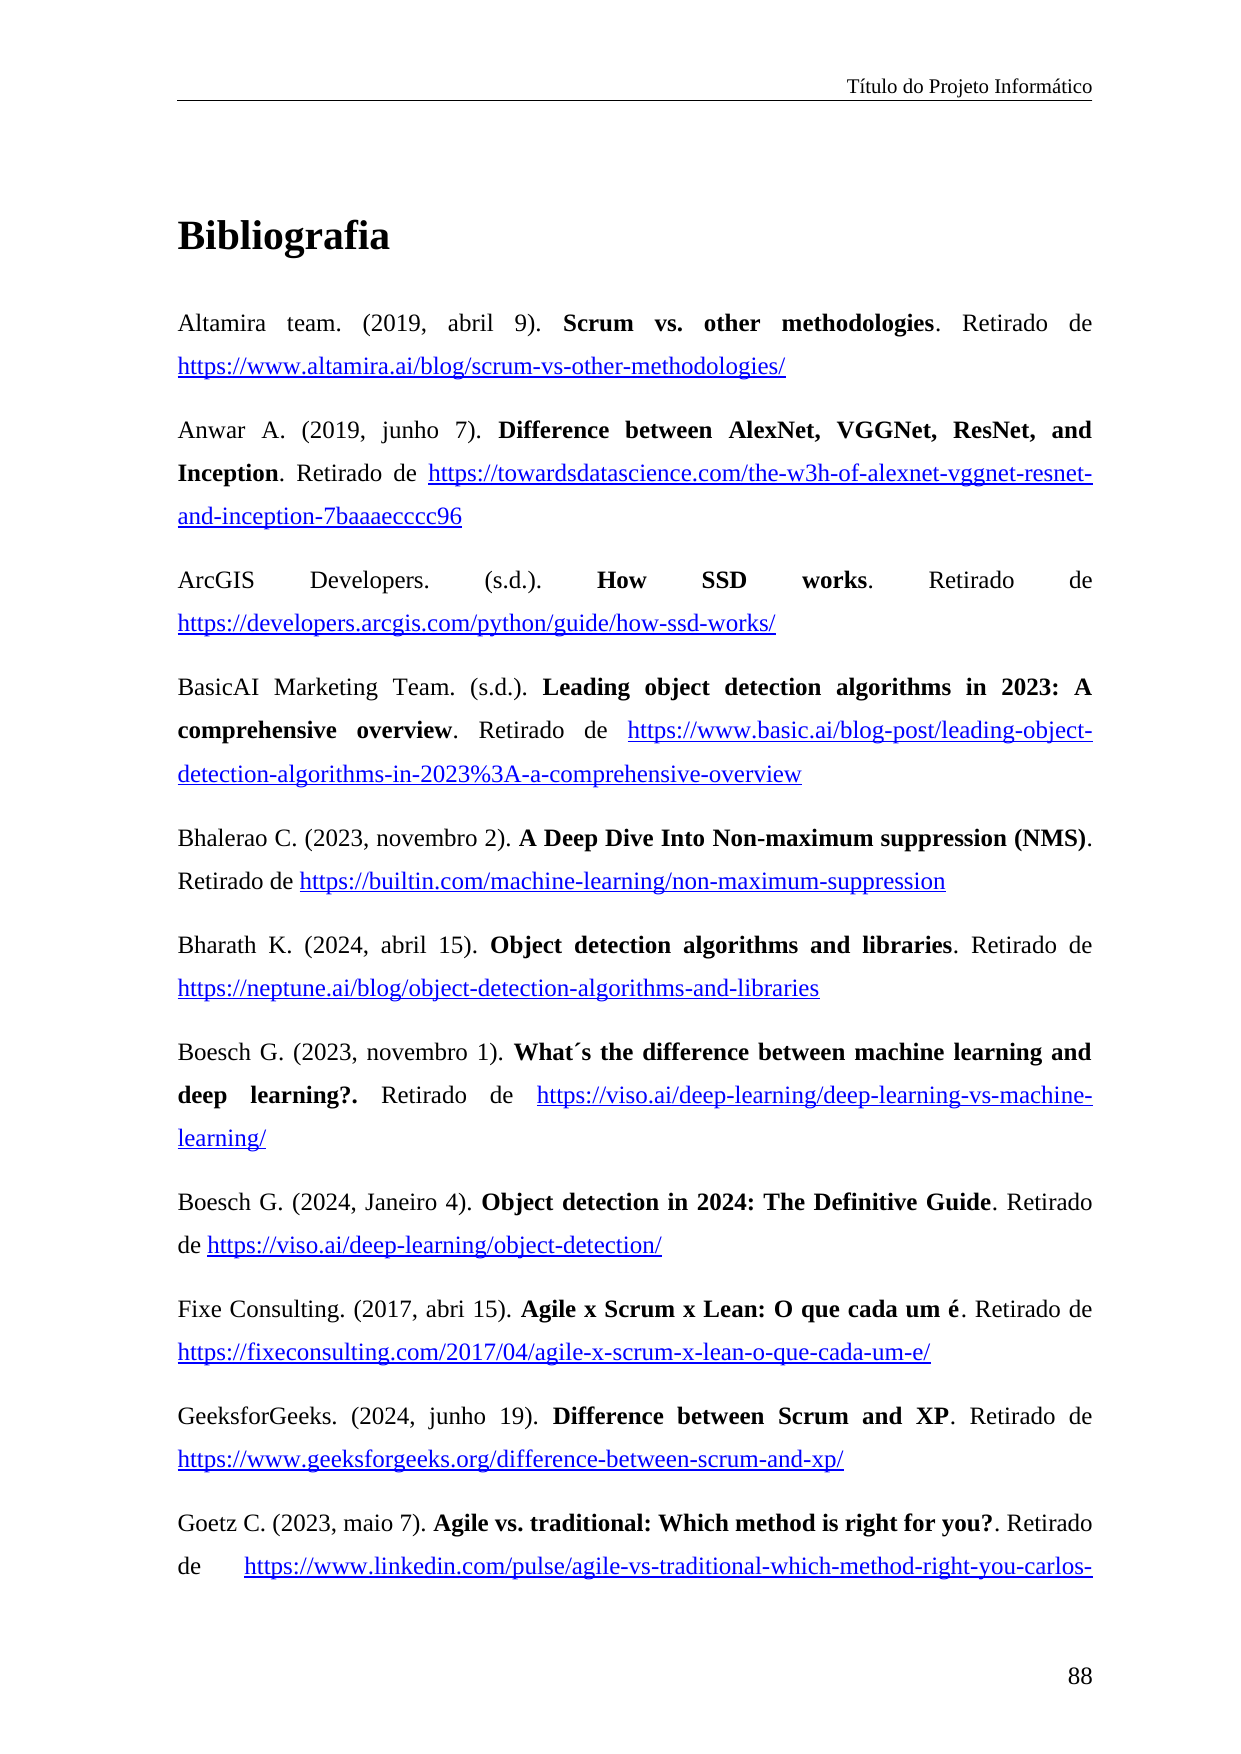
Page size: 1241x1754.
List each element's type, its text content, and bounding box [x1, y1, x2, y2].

text Bharath K. (2024, abril 15). Object detection algorithms and libraries. Retirado de https://neptune.ai/blog/object-detection-algorithms-and-libraries [177, 930, 1092, 1002]
text Fixe Consulting. (2017, abri 15). Agile x Scrum x Lean: O que cada um é. Retirado de https://fixeconsulting.com/2017/04/agile-x-scrum-x-lean-o-que-cada-um-e/ [177, 1294, 1092, 1366]
text Anwar A. (2019, junho 7). Difference between AlexNet, VGGNet, ResNet, and Inception. Retirado de https://towardsdatascience.com/the-w3h-of-alexnet-vggnet-resnet-and-inception-7baaaecccc96 [177, 415, 1092, 530]
text Altamira team. (2019, abril 9). Scrum vs. other methodologies. Retirado de https://www.altamira.ai/blog/scrum-vs-other-methodologies/ [177, 308, 1092, 380]
text ArcGIS Developers. (s.d.). How SSD works. Retirado de https://developers.arcgis.com/python/guide/how-ssd-works/ [177, 565, 1092, 637]
text Boesch G. (2024, Janeiro 4). Object detection in 2024: The Definitive Guide. Retirado de https://viso.ai/deep-learning/object-detection/ [177, 1187, 1092, 1259]
text GeeksforGeeks. (2024, junho 19). Difference between Scrum and XP. Retirado de https://www.geeksforgeeks.org/difference-between-scrum-and-xp/ [177, 1401, 1092, 1473]
text Boesch G. (2023, novembro 1). What´s the difference between machine learning and deep learning?. Retirado de https://viso.ai/deep-learning/deep-learning-vs-machine-learning/ [177, 1037, 1092, 1152]
text Bhalerao C. (2023, novembro 2). A Deep Dive Into Non-maximum suppression (NMS). Retirado de https://builtin.com/machine-learning/non-maximum-suppression [177, 823, 1092, 894]
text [177, 1508, 1092, 1580]
subtitle Bibliografia [177, 210, 1092, 258]
text BasicAI Marketing Team. (s.d.). Leading object detection algorithms in 2023: A comprehensive overview. Retirado de https://www.basic.ai/blog-post/leading-object-detection-algorithms-in-2023%3A-a-comprehensive-overview [177, 672, 1092, 787]
